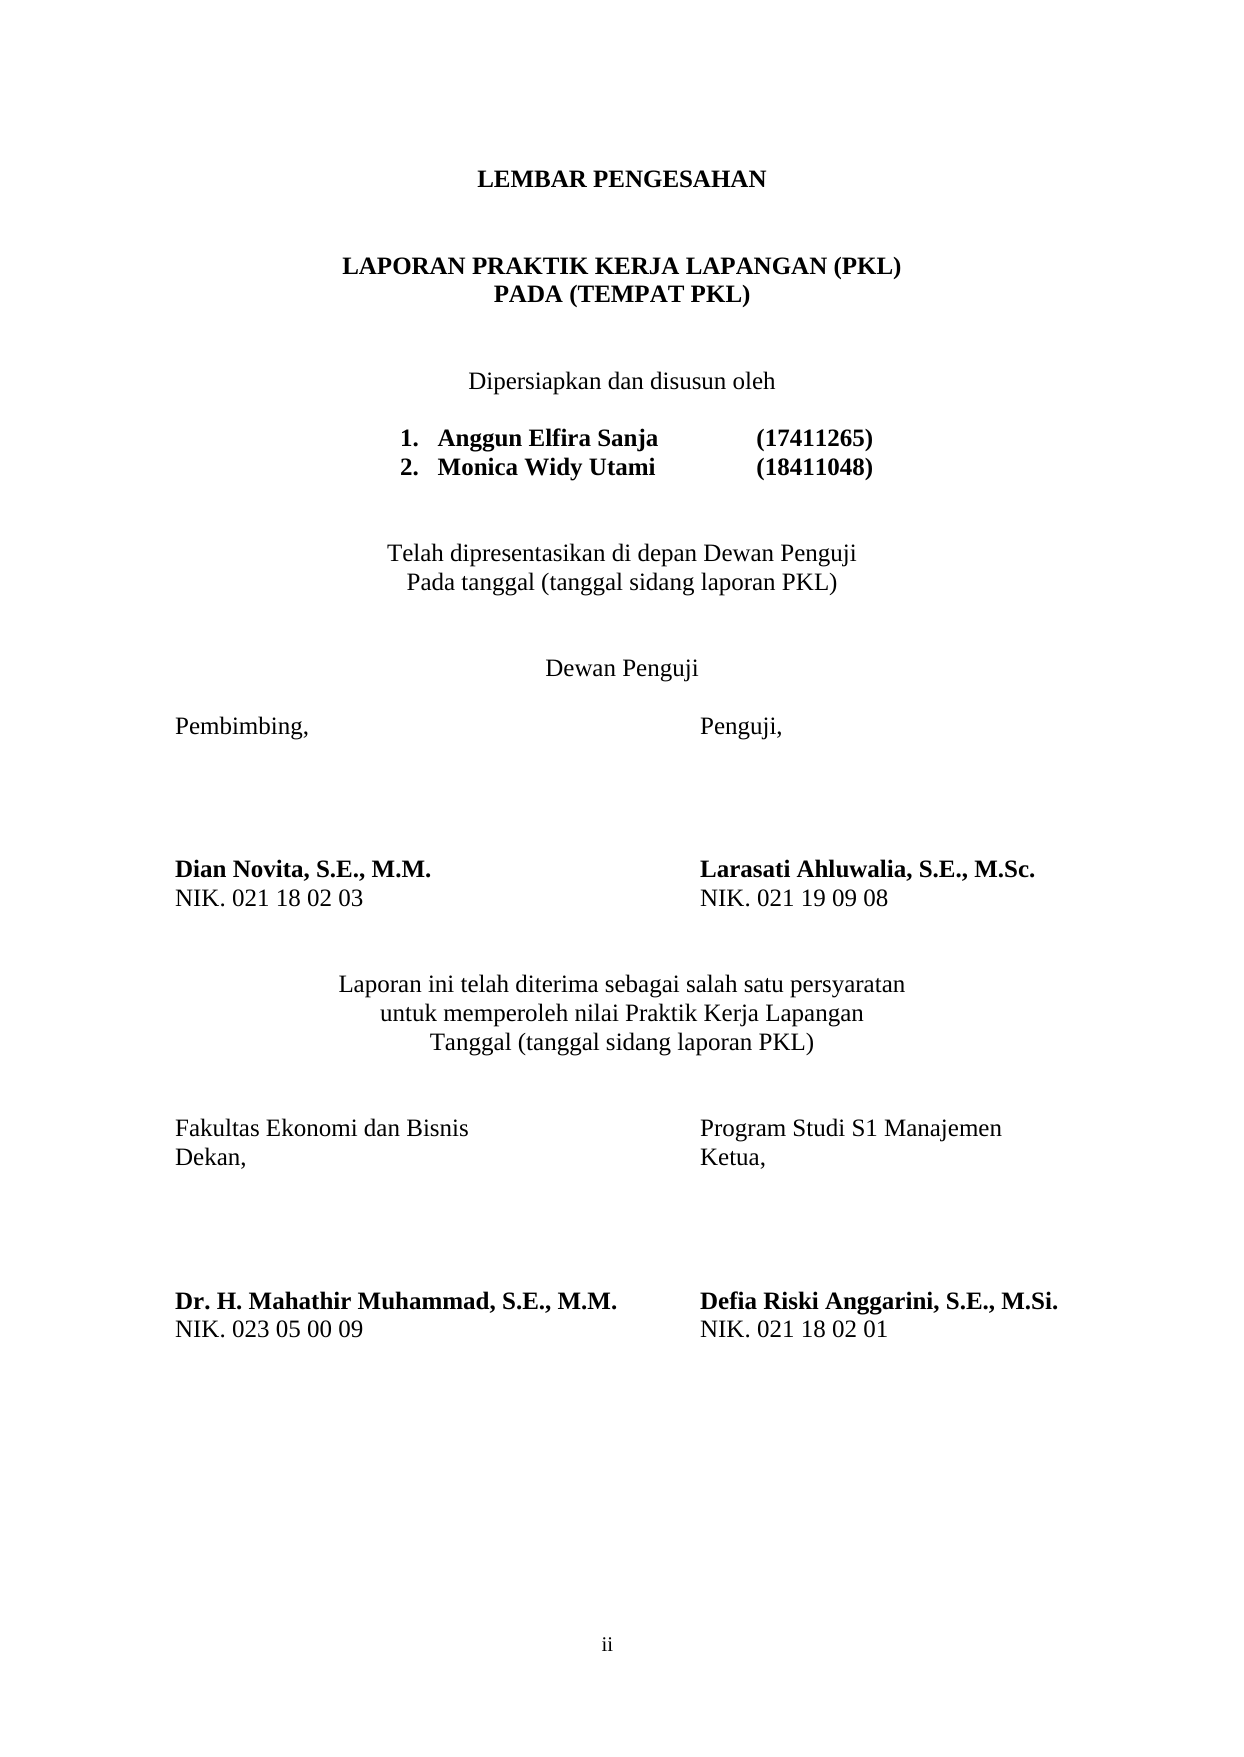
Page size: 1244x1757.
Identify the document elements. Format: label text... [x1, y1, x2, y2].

text untuk memperoleh nilai Praktik Kerja Lapangan [175, 998, 1069, 1027]
text LEMBAR PENGESAHAN [175, 164, 1069, 193]
text LAPORAN PRAKTIK KERJA LAPANGAN (PKL) [175, 251, 1069, 279]
text NIK. 021 18 02 03 NIK. 021 19 09 08 [175, 883, 1069, 912]
text Dipersiapkan dan disusun oleh [175, 366, 1069, 394]
text Fakultas Ekonomi dan Bisnis Program Studi S1 Manajemen [175, 1113, 1069, 1142]
text Pembimbing, Penguji, [175, 711, 1069, 739]
list Anggun Elfira Sanja (17411265) [400, 423, 1069, 452]
list Monica Widy Utami (18411048) [400, 452, 1069, 481]
text Dr. H. Mahathir Muhammad, S.E., M.M. Defia Riski Anggarini, S.E., M.Si. [175, 1286, 1124, 1314]
text Pada tanggal (tanggal sidang laporan PKL) [175, 567, 1069, 596]
text NIK. 023 05 00 09 NIK. 021 18 02 01 [175, 1314, 1069, 1343]
text Dewan Penguji [175, 653, 1069, 682]
text Dekan, Ketua, [175, 1142, 1069, 1171]
text Telah dipresentasikan di depan Dewan Penguji [175, 538, 1069, 567]
text Laporan ini telah diterima sebagai salah satu persyaratan [175, 969, 1069, 998]
text Dian Novita, S.E., M.M. Larasati Ahluwalia, S.E., M.Sc. [175, 854, 1069, 883]
text Tanggal (tanggal sidang laporan PKL) [175, 1027, 1069, 1056]
text PADA (TEMPAT PKL) [175, 279, 1069, 308]
